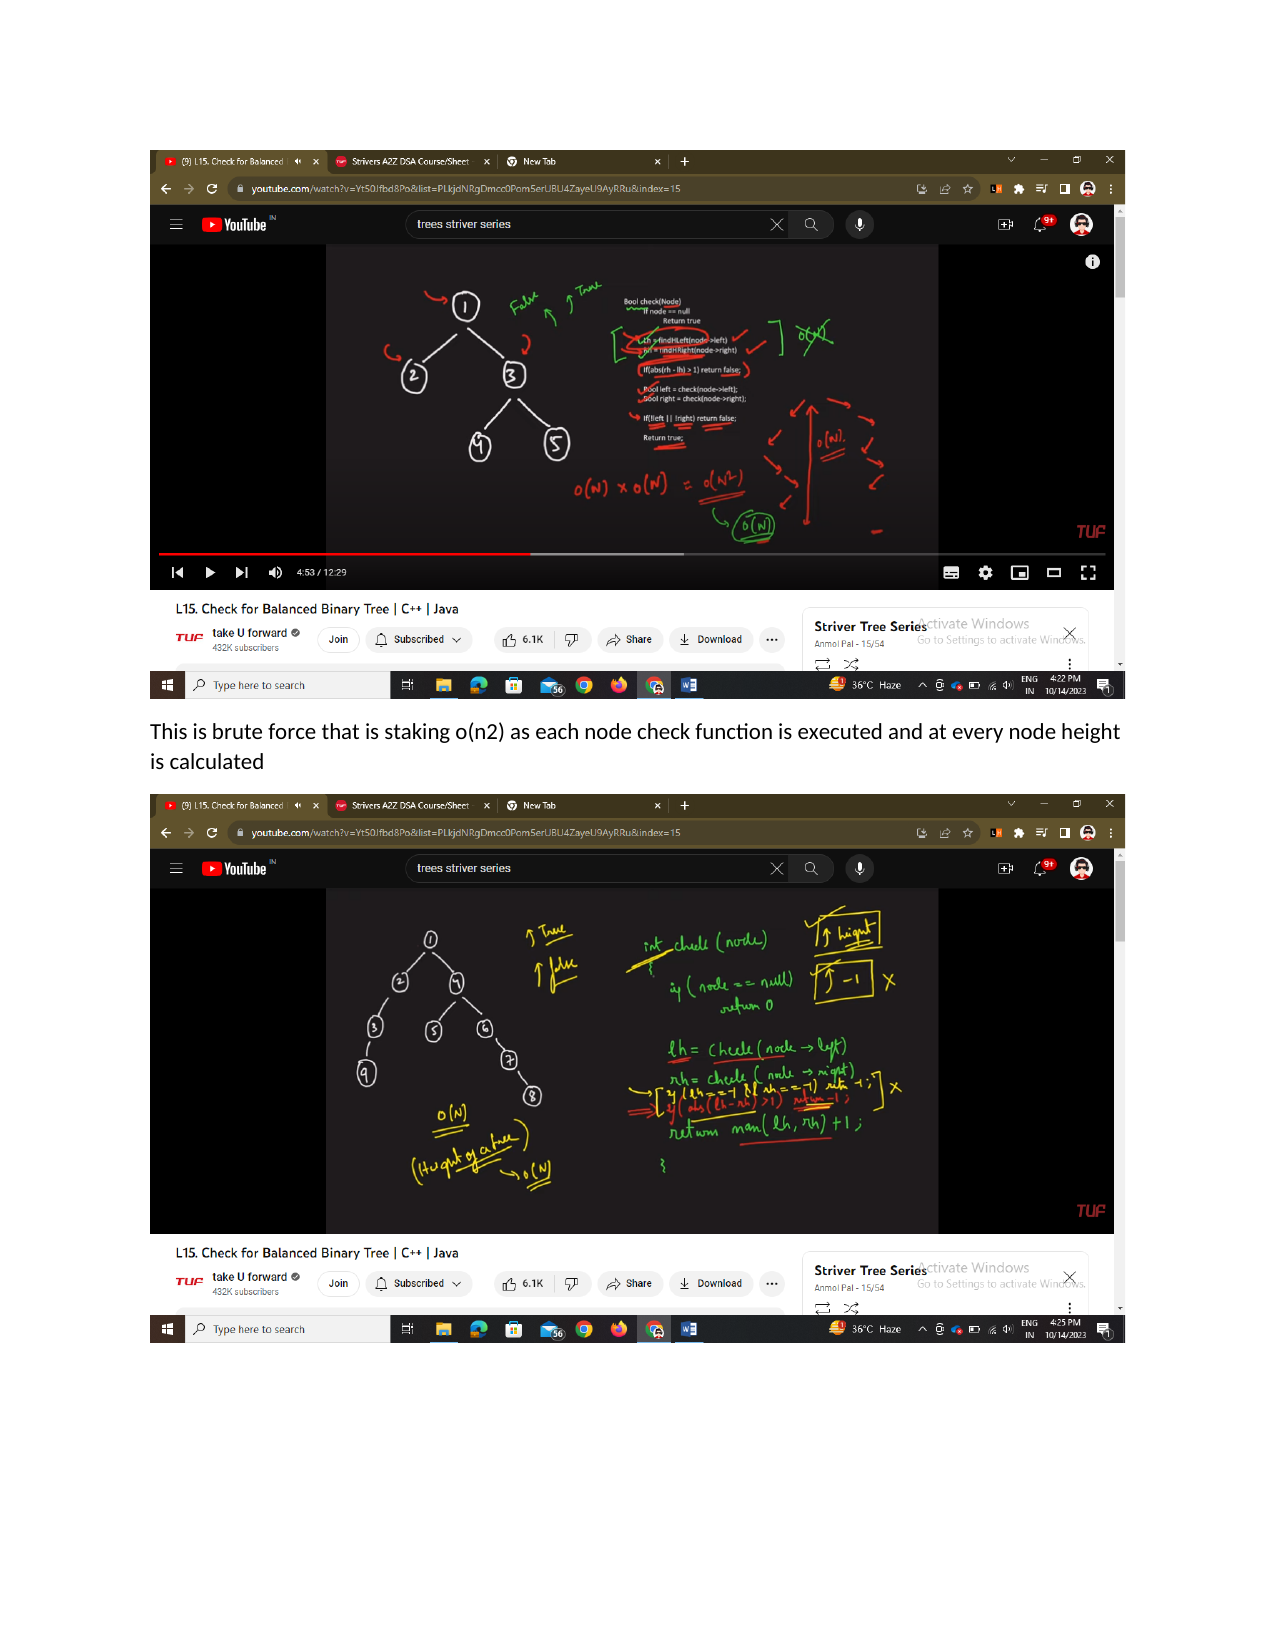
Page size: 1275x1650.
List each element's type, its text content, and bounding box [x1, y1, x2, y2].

text This is brute force that is staking o(n2) as each node check function is executed and at every node height is calculated [150, 717, 1125, 775]
picture [150, 794, 1125, 1343]
picture [150, 150, 1125, 699]
